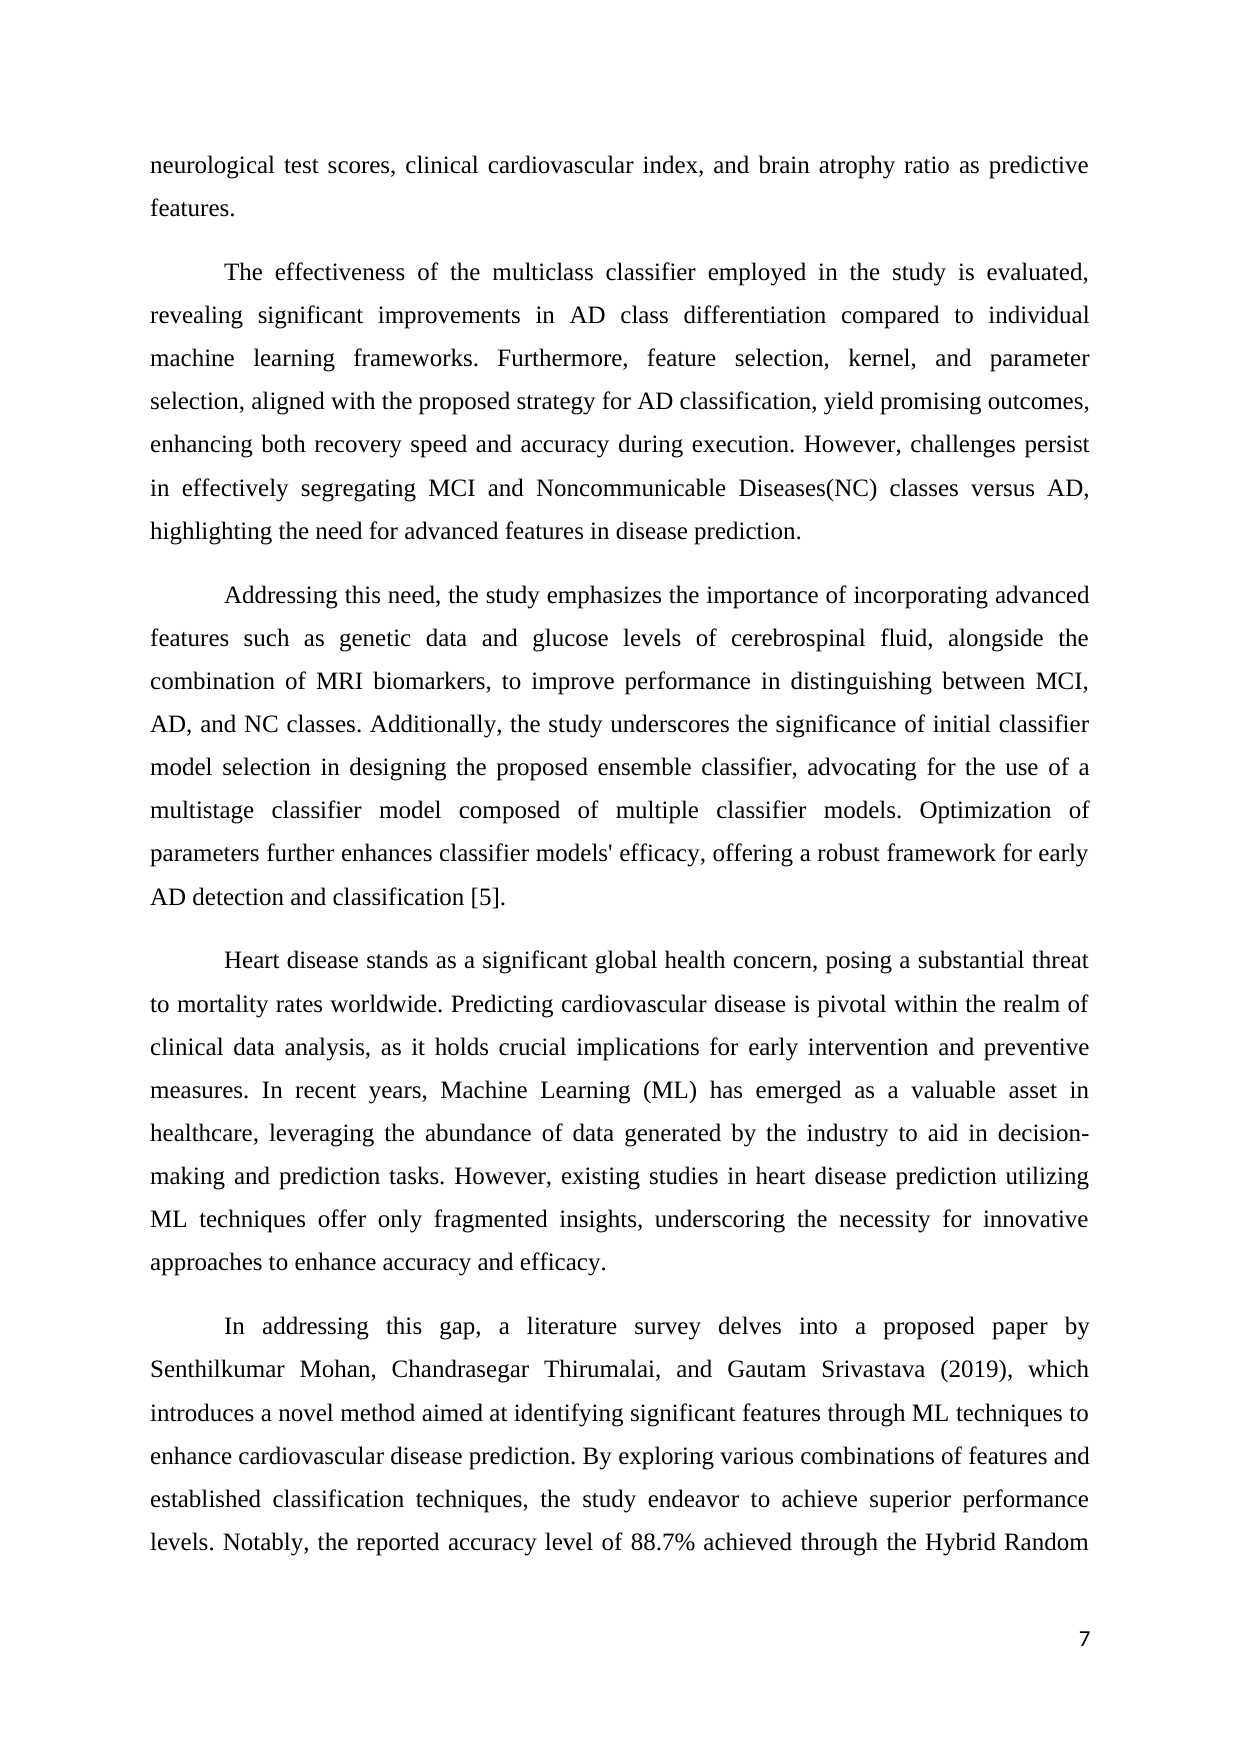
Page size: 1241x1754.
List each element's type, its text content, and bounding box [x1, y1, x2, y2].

text Heart disease stands as a significant global health concern, posing a substantial threat to mortality rates worldwide. Predicting cardiovascular disease is pivotal within the realm of clinical data analysis, as it holds crucial implications for early intervention and preventive measures. In recent years, Machine Learning (ML) has emerged as a valuable asset in healthcare, leveraging the abundance of data generated by the industry to aid in decision-making and prediction tasks. However, existing studies in heart disease prediction utilizing ML techniques offer only fragmented insights, underscoring the necessity for innovative approaches to enhance accuracy and efficacy. [150, 946, 1090, 1276]
text Addressing this need, the study emphasizes the importance of incorporating advanced features such as genetic data and glucose levels of cerebrospinal fluid, alongside the combination of MRI biomarkers, to improve performance in distinguishing between MCI, AD, and NC classes. Additionally, the study underscores the significance of initial classifier model selection in designing the proposed ensemble classifier, advocating for the use of a multistage classifier model composed of multiple classifier models. Optimization of parameters further enhances classifier models' efficacy, offering a robust framework for early AD detection and classification [5]. [150, 580, 1090, 910]
text The effectiveness of the multiclass classifier employed in the study is evaluated, revealing significant improvements in AD class differentiation compared to individual machine learning frameworks. Furthermore, feature selection, kernel, and parameter selection, aligned with the proposed strategy for AD classification, yield promising outcomes, enhancing both recovery speed and accuracy during execution. However, challenges persist in effectively segregating MCI and Noncommunicable Diseases(NC) classes versus AD, highlighting the need for advanced features in disease prediction. [150, 257, 1090, 544]
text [150, 150, 1090, 222]
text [150, 1311, 1090, 1556]
